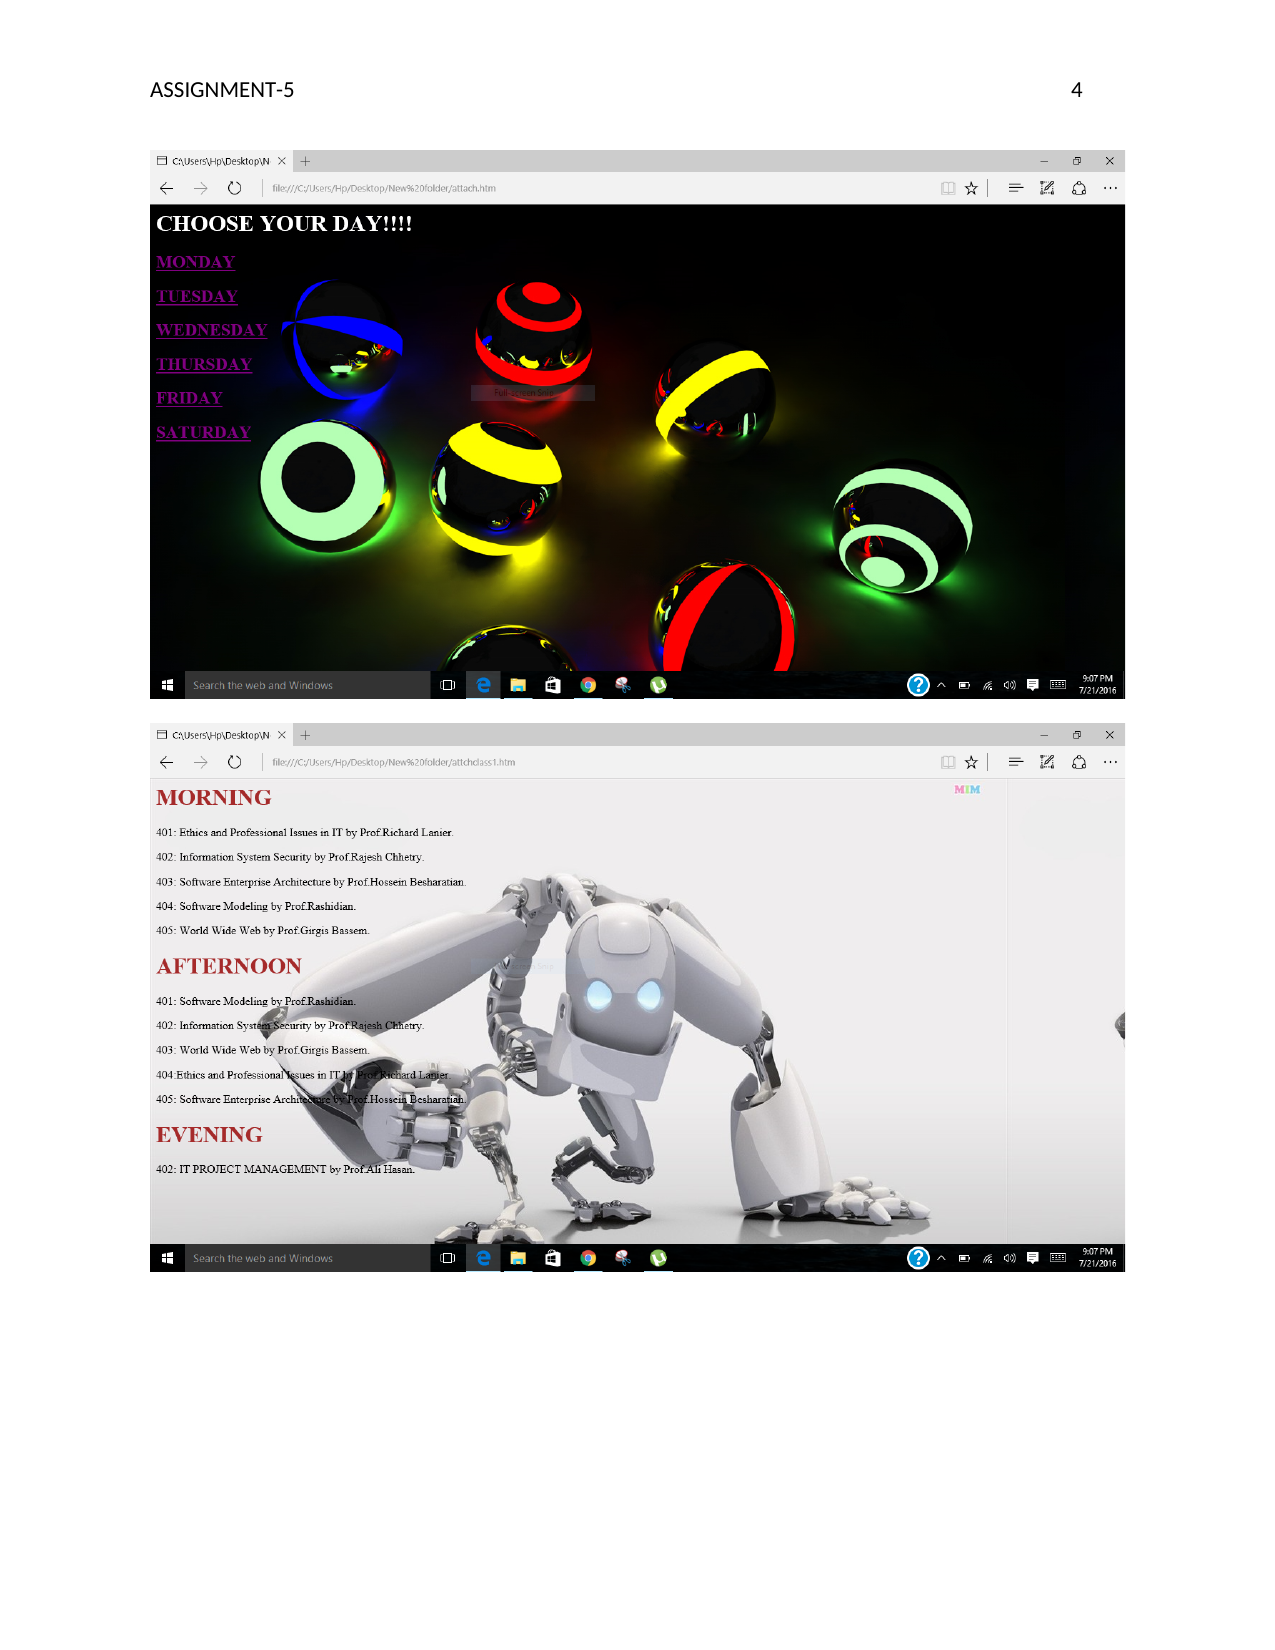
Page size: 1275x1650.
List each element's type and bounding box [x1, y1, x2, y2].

picture [150, 723, 1125, 1272]
picture [150, 150, 1125, 699]
